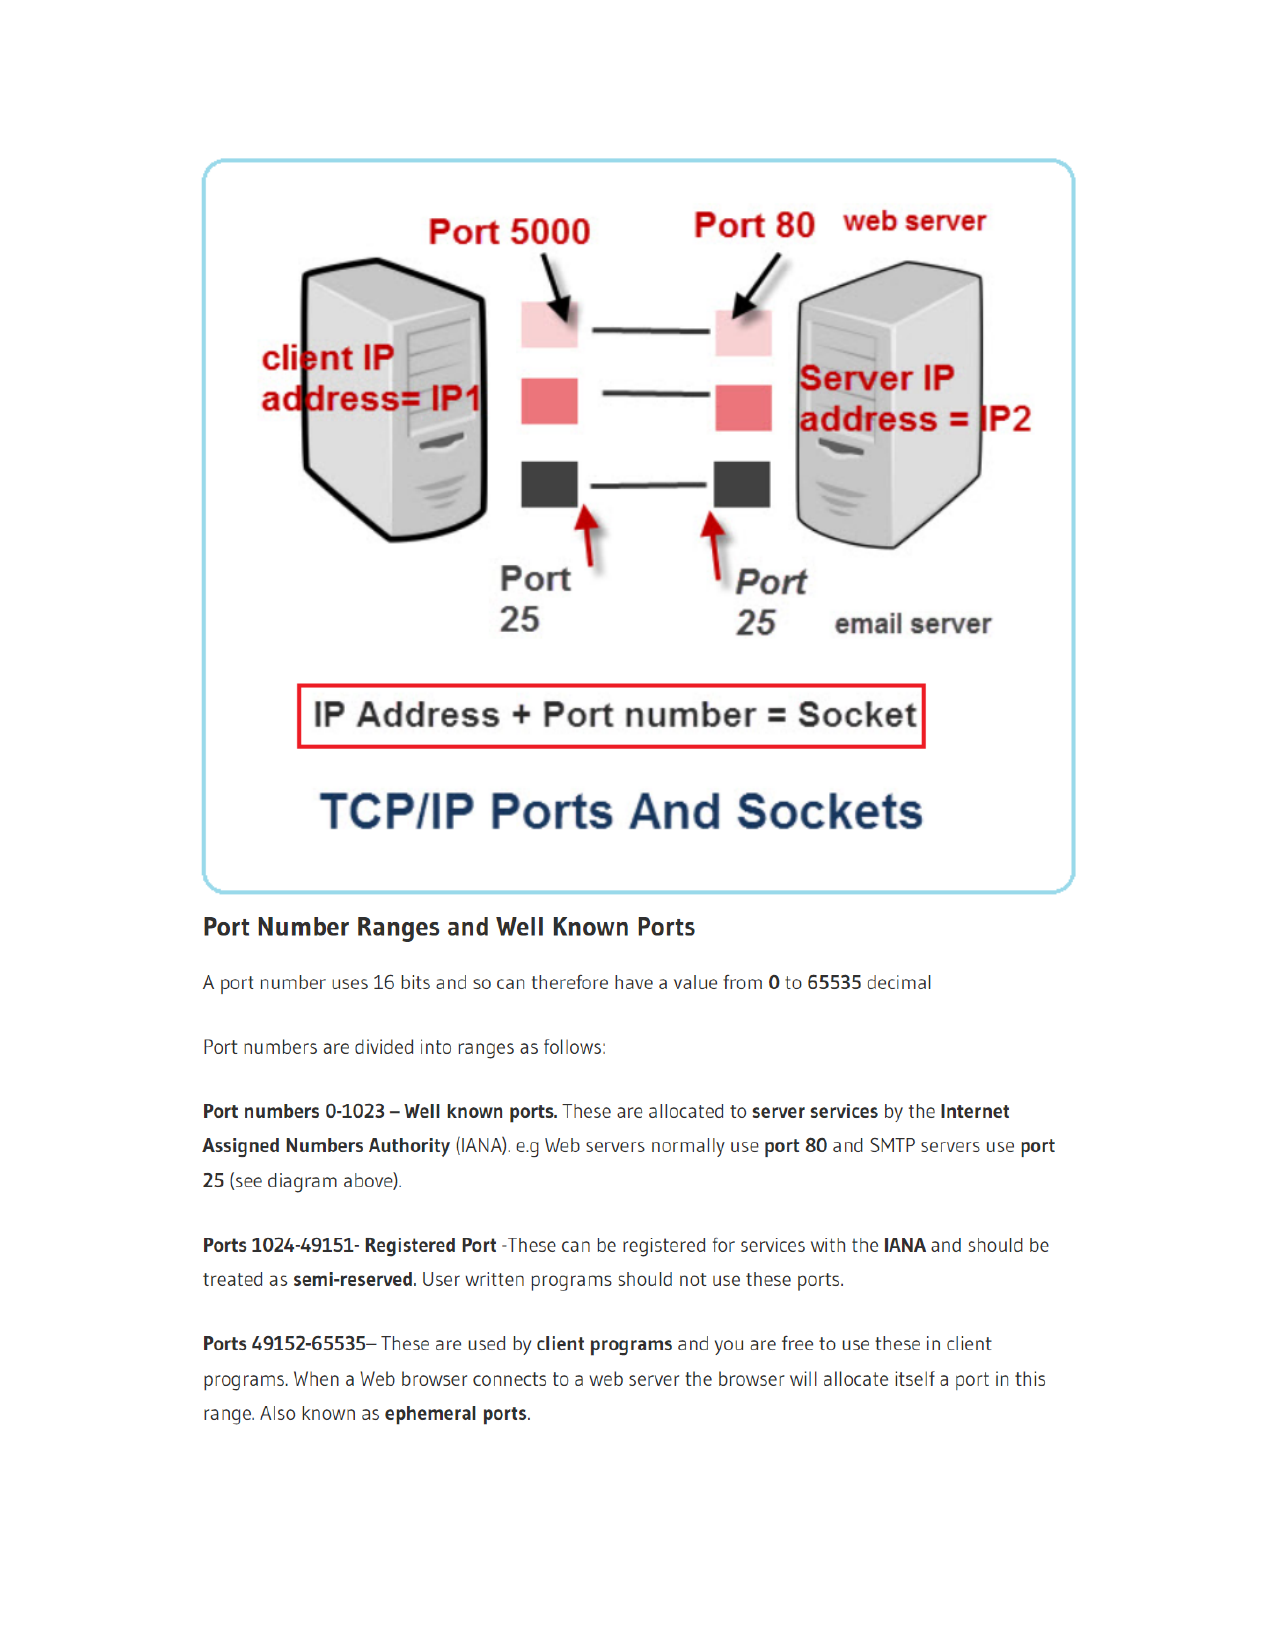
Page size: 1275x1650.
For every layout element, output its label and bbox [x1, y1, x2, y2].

picture [187, 150, 1088, 1438]
